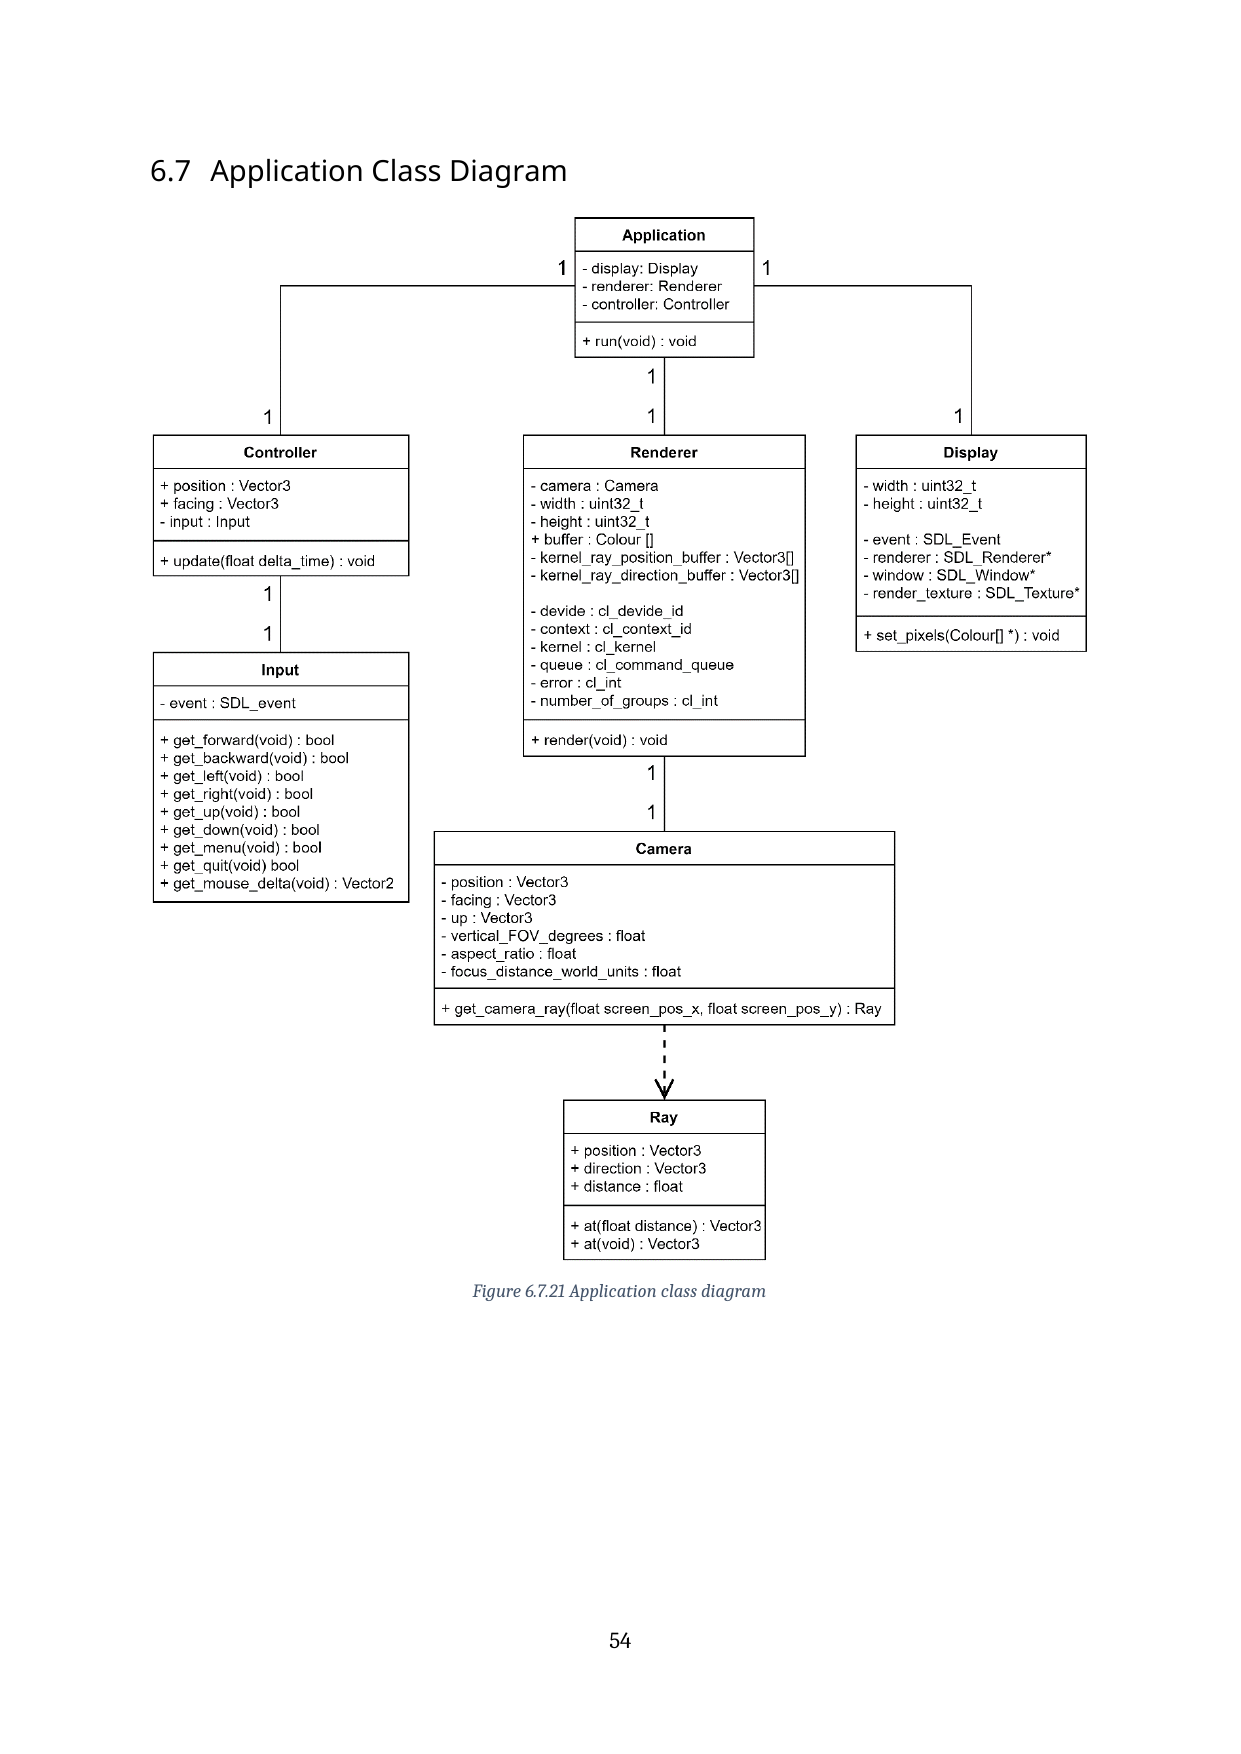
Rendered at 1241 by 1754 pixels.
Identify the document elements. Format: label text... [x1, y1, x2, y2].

picture [152, 217, 1088, 1264]
subtitle Application Class Diagram [150, 150, 1090, 190]
